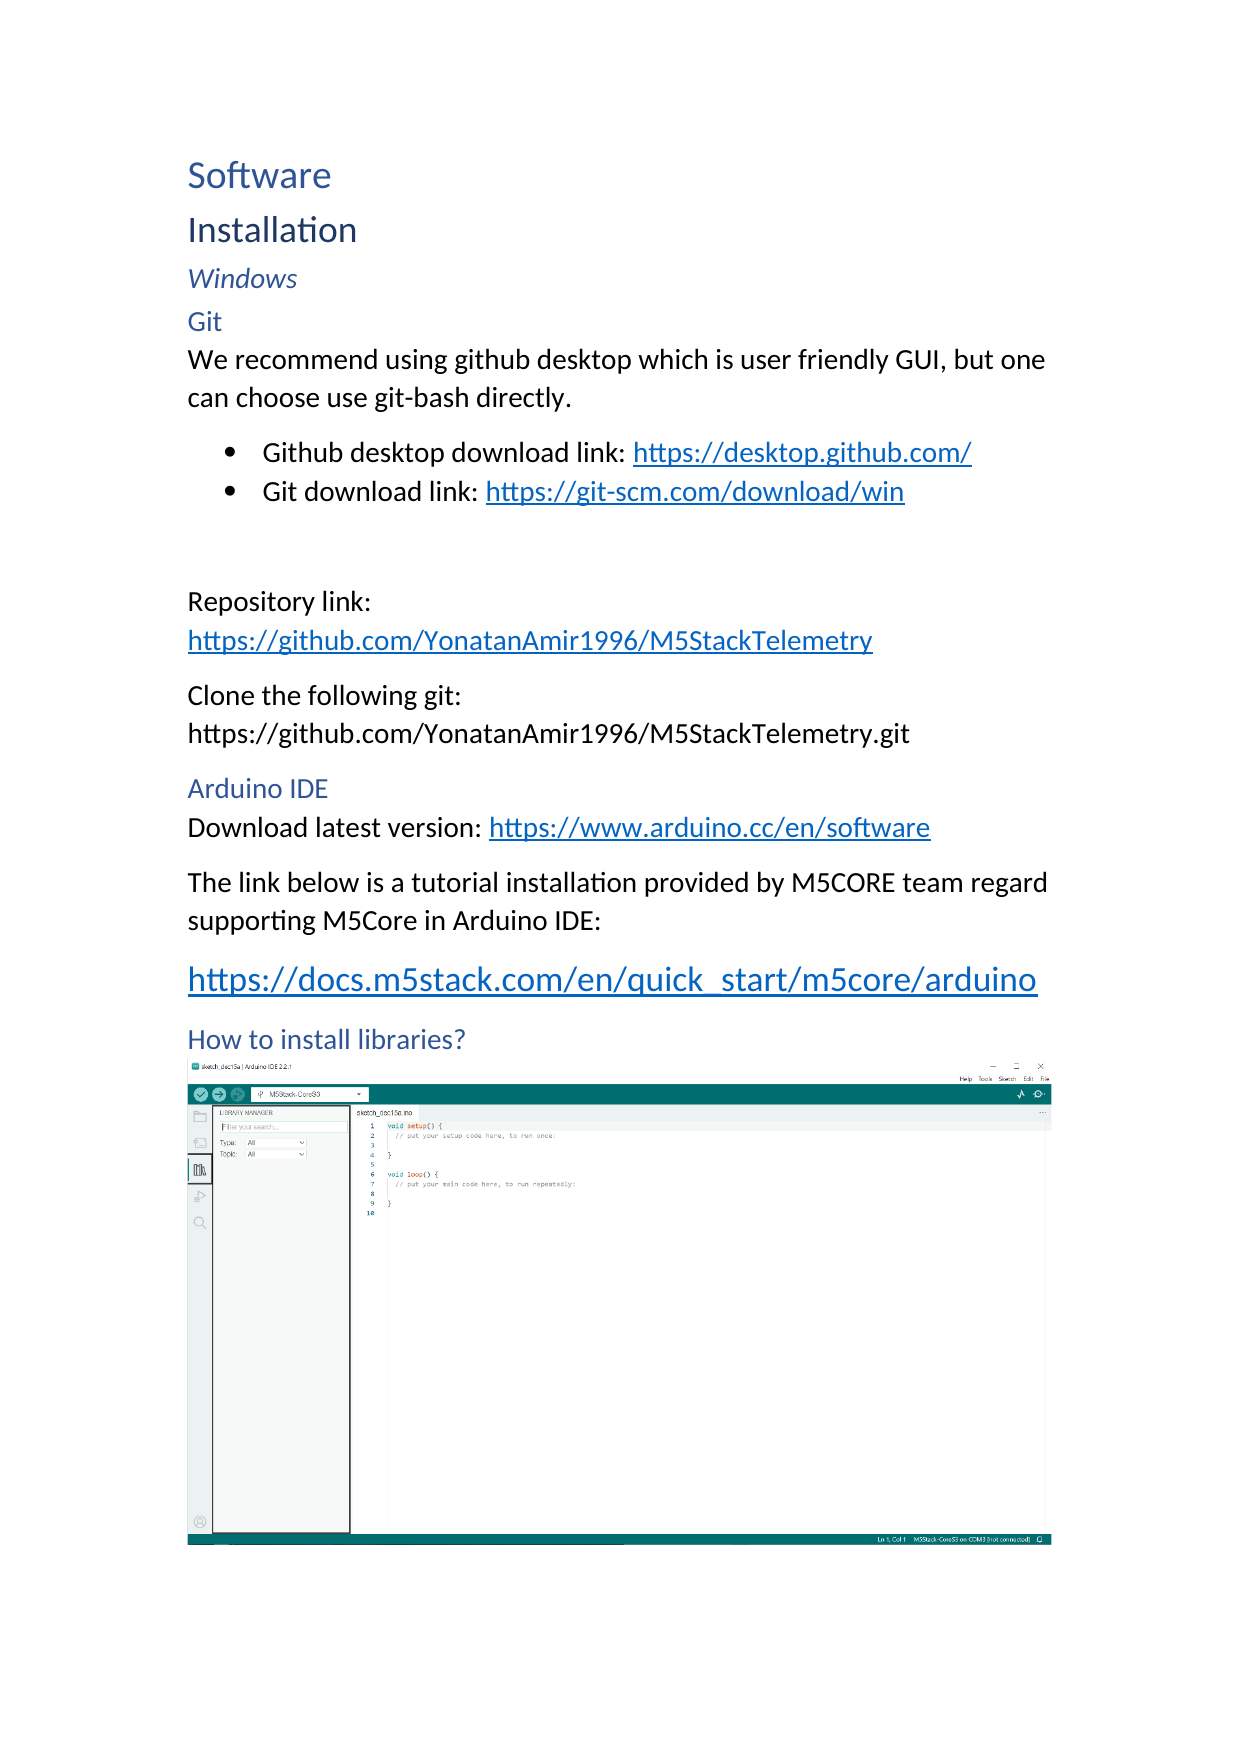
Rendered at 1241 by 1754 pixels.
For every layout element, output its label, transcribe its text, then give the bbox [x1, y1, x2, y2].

list Github desktop download link: https://desktop.github.com/ [225, 434, 1053, 470]
list Git download link: https://git-scm.com/download/win [225, 473, 1053, 509]
text https://docs.m5stack.com/en/quick_start/m5core/arduino [187, 957, 1053, 1001]
subtitle Installation [187, 206, 1053, 252]
subtitle How to install libraries? [187, 1021, 1053, 1056]
text Download latest version: https://www.arduino.cc/en/software [187, 809, 1053, 844]
subtitle Arduino IDE [187, 770, 1053, 806]
text Clone the following git: https://github.com/YonatanAmir1996/M5StackTelemetry.git [187, 677, 1053, 751]
text We recommend using github desktop which is user friendly GUI, but one can choose use git-bash directly. [187, 341, 1053, 415]
subtitle Git [187, 303, 1053, 338]
picture [187, 1059, 1052, 1545]
subtitle Windows [187, 260, 1053, 296]
subtitle Software [187, 150, 1053, 198]
text Repository link: https://github.com/YonatanAmir1996/M5StackTelemetry [187, 583, 1053, 657]
text The link below is a tutorial installation provided by M5CORE team regard supporting M5Core in Arduino IDE: [187, 864, 1053, 938]
